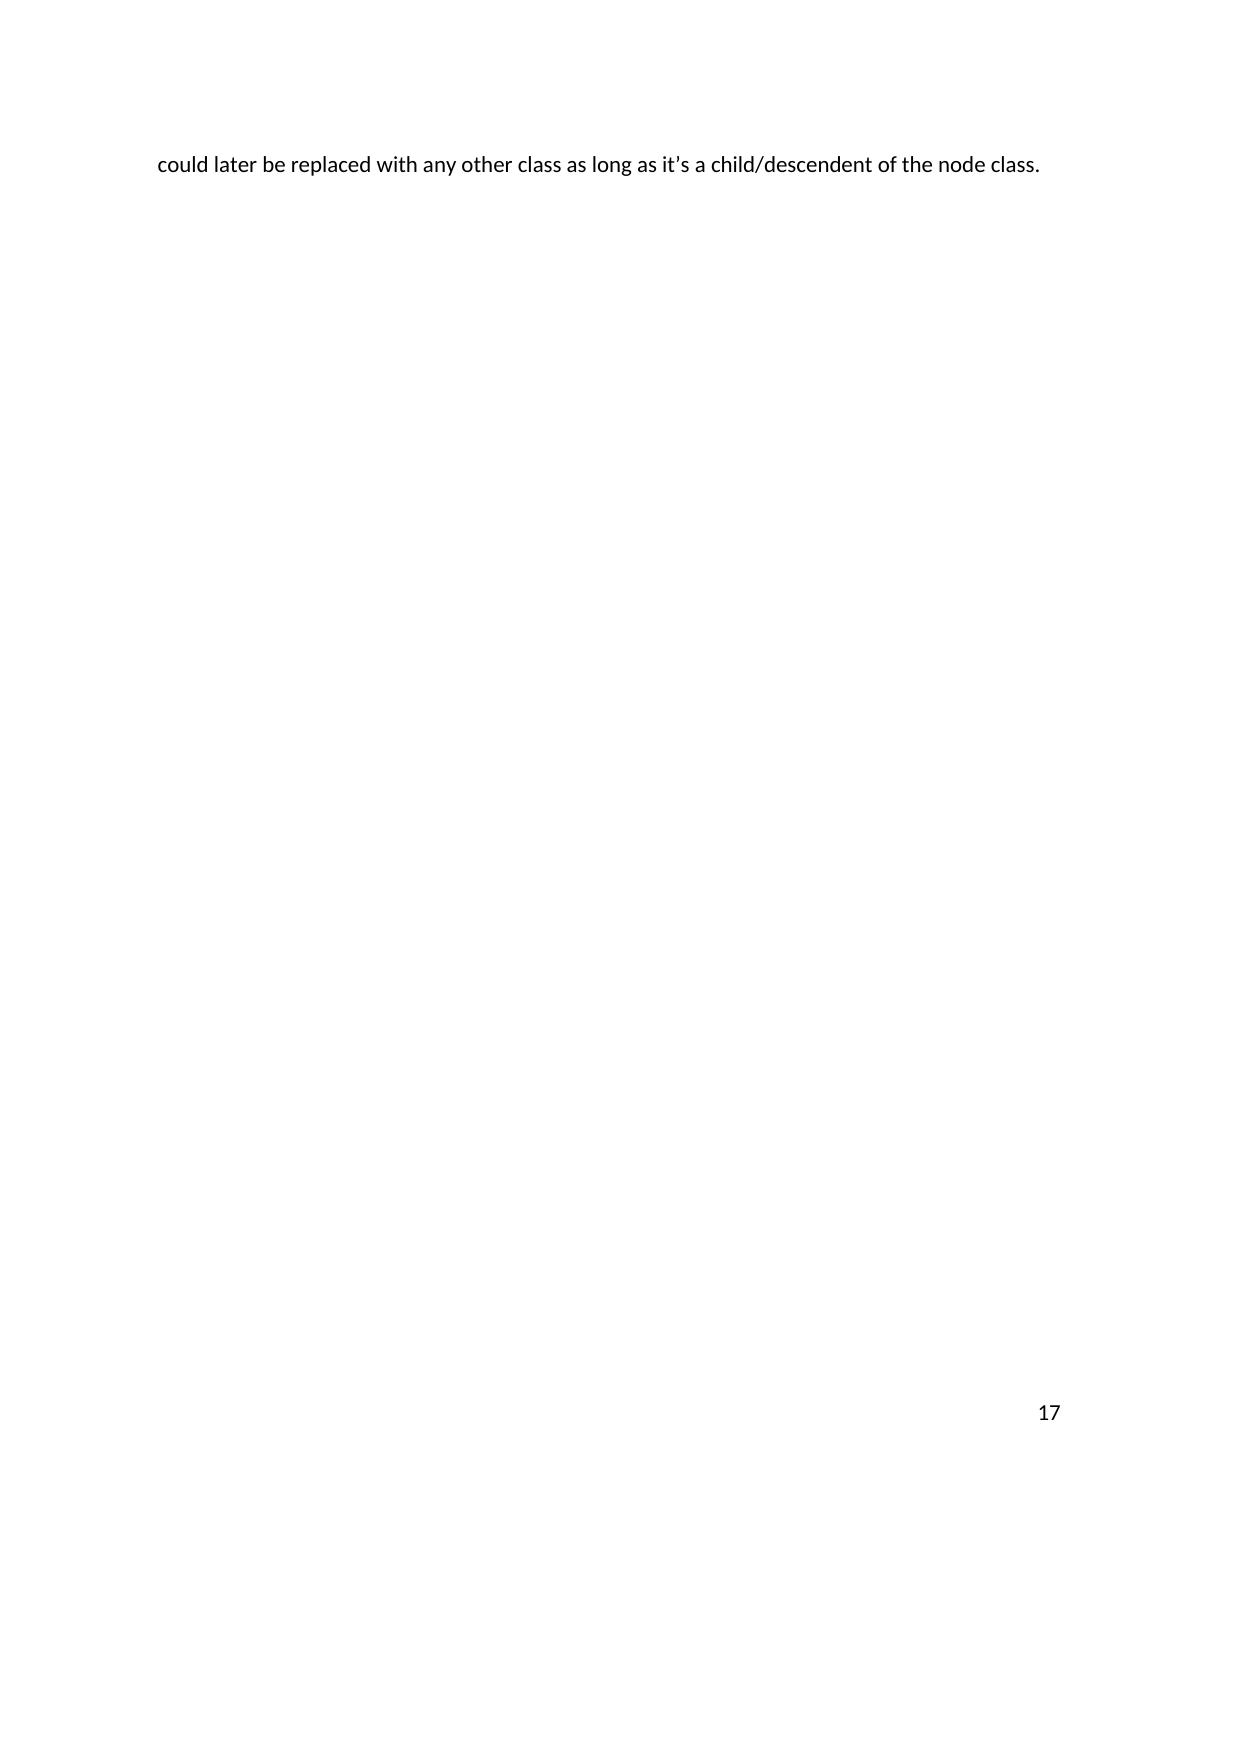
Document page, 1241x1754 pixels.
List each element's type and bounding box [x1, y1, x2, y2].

text [157, 150, 1083, 178]
